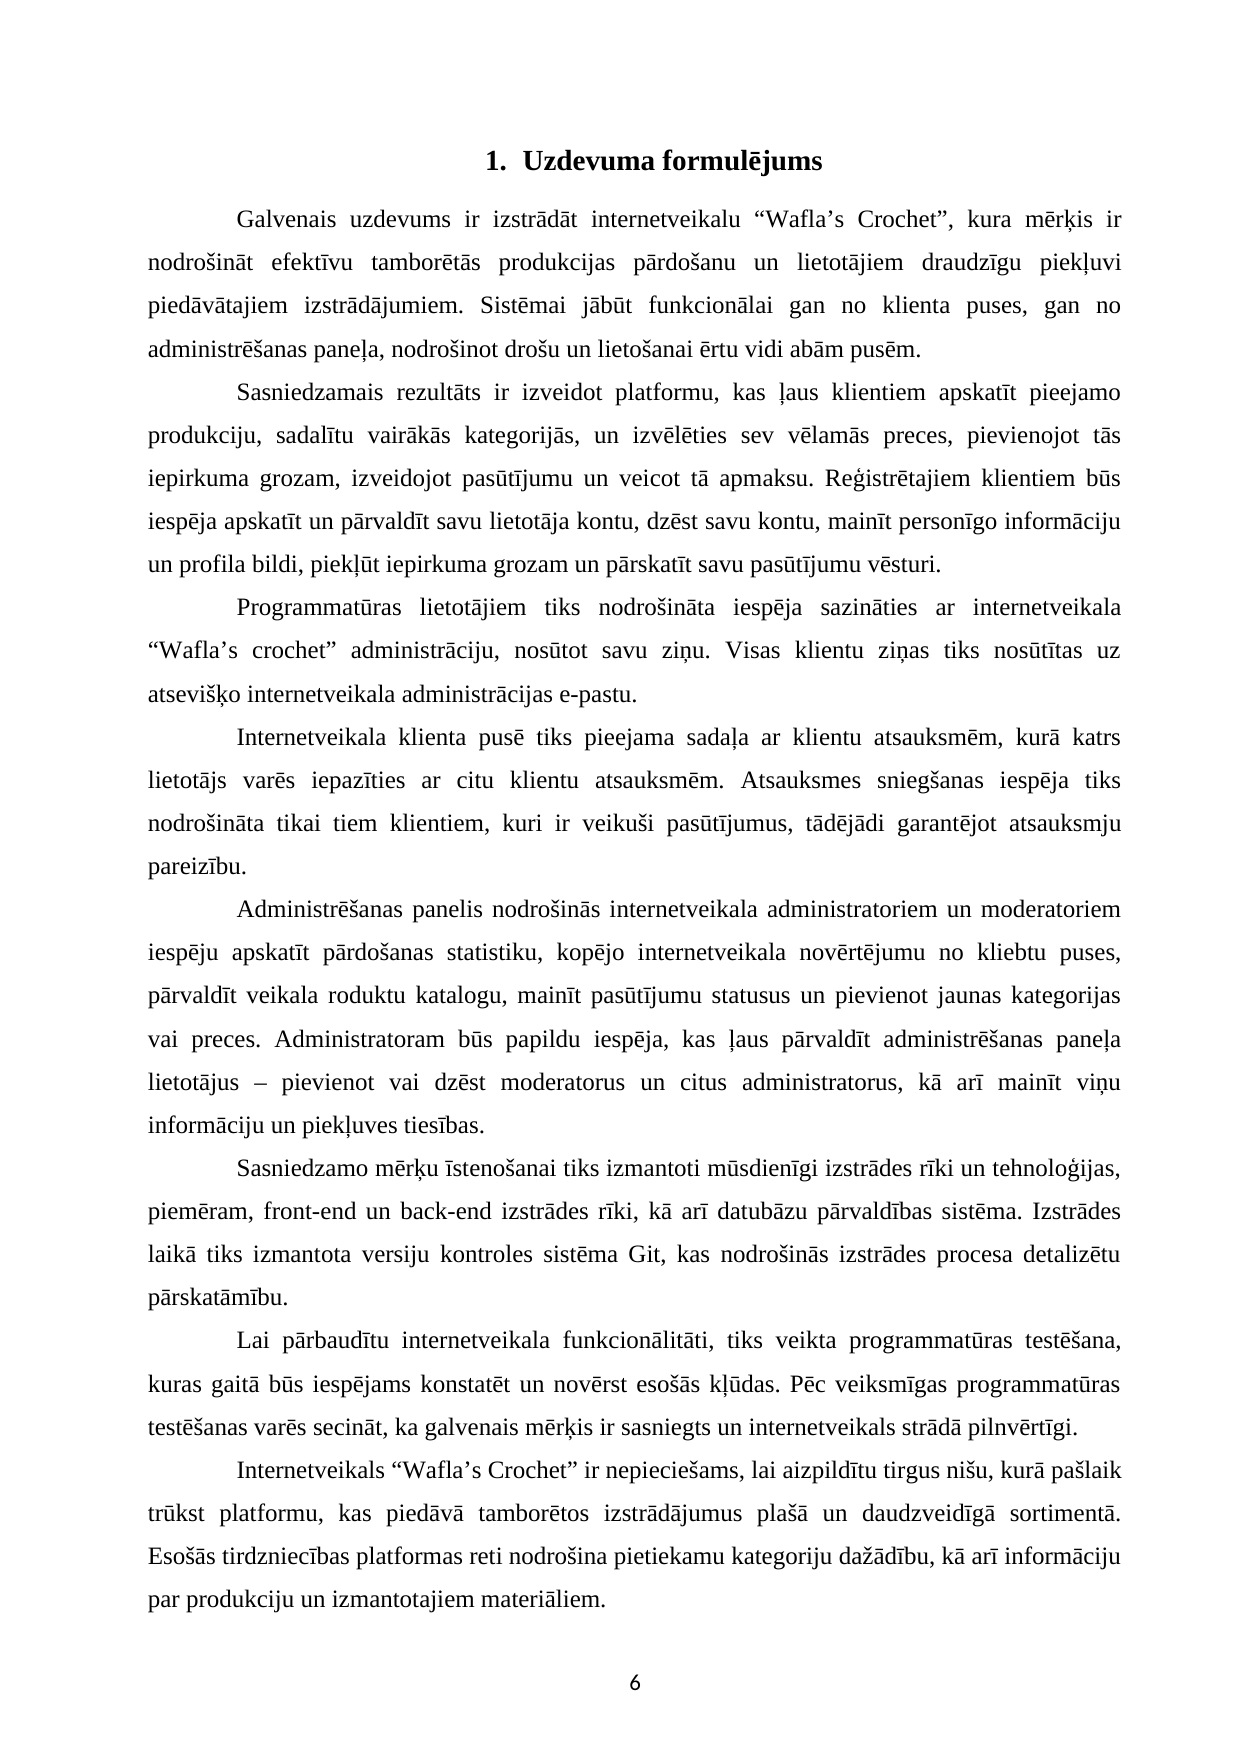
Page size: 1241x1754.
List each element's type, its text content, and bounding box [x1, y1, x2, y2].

text Internetveikala klienta pusē tiks pieejama sadaļa ar klientu atsauksmēm, kurā katrs lietotājs varēs iepazīties ar citu klientu atsauksmēm. Atsauksmes sniegšanas iespēja tiks nodrošināta tikai tiem klientiem, kuri ir veikuši pasūtījumus, tādējādi garantējot atsauksmju pareizību. [148, 722, 1122, 880]
text Internetveikals “Wafla’s Crochet” ir nepieciešams, lai aizpildītu tirgus nišu, kurā pašlaik trūkst platformu, kas piedāvā tamborētos izstrādājumus plašā un daudzveidīgā sortimentā. Esošās tirdzniecības platformas reti nodrošina pietiekamu kategoriju dažādību, kā arī informāciju par produkciju un izmantotajiem materiāliem. [148, 1455, 1122, 1613]
text Administrēšanas panelis nodrošinās internetveikala administratoriem un moderatoriem iespēju apskatīt pārdošanas statistiku, kopējo internetveikala novērtējumu no kliebtu puses, pārvaldīt veikala roduktu katalogu, mainīt pasūtījumu statusus un pievienot jaunas kategorijas vai preces. Administratoram būs papildu iespēja, kas ļaus pārvaldīt administrēšanas paneļa lietotājus – pievienot vai dzēst moderatorus un citus administratorus, kā arī mainīt viņu informāciju un piekļuves tiesības. [148, 894, 1122, 1139]
text Sasniedzamo mērķu īstenošanai tiks izmantoti mūsdienīgi izstrādes rīki un tehnoloģijas, piemēram, front-end un back-end izstrādes rīki, kā arī datubāzu pārvaldības sistēma. Izstrādes laikā tiks izmantota versiju kontroles sistēma Git, kas nodrošinās izstrādes procesa detalizētu pārskatāmību. [148, 1153, 1122, 1311]
text Programmatūras lietotājiem tiks nodrošināta iespēja sazināties ar internetveikala “Wafla’s crochet” administrāciju, nosūtot savu ziņu. Visas klientu ziņas tiks nosūtītas uz atsevišķo internetveikala administrācijas e-pastu. [148, 592, 1122, 707]
text Galvenais uzdevums ir izstrādāt internetveikalu “Wafla’s Crochet”, kura mērķis ir nodrošināt efektīvu tamborētās produkcijas pārdošanu un lietotājiem draudzīgu piekļuvi piedāvātajiem izstrādājumiem. Sistēmai jābūt funkcionālai gan no klienta puses, gan no administrēšanas paneļa, nodrošinot drošu un lietošanai ērtu vidi abām pusēm. [148, 204, 1122, 362]
text Lai pārbaudītu internetveikala funkcionālitāti, tiks veikta programmatūras testēšana, kuras gaitā būs iespējams konstatēt un novērst esošās kļūdas. Pēc veiksmīgas programmatūras testēšanas varēs secināt, ka galvenais mērķis ir sasniegts un internetveikals strādā pilnvērtīgi. [148, 1326, 1122, 1441]
text Sasniedzamais rezultāts ir izveidot platformu, kas ļaus klientiem apskatīt pieejamo produkciju, sadalītu vairākās kategorijās, un izvēlēties sev vēlamās preces, pievienojot tās iepirkuma grozam, izveidojot pasūtījumu un veicot tā apmaksu. Reģistrētajiem klientiem būs iespēja apskatīt un pārvaldīt savu lietotāja kontu, dzēst savu kontu, mainīt personīgo informāciju un profila bildi, piekļūt iepirkuma grozam un pārskatīt savu pasūtījumu vēsturi. [148, 377, 1122, 578]
subtitle Uzdevuma formulējums [185, 143, 1122, 177]
